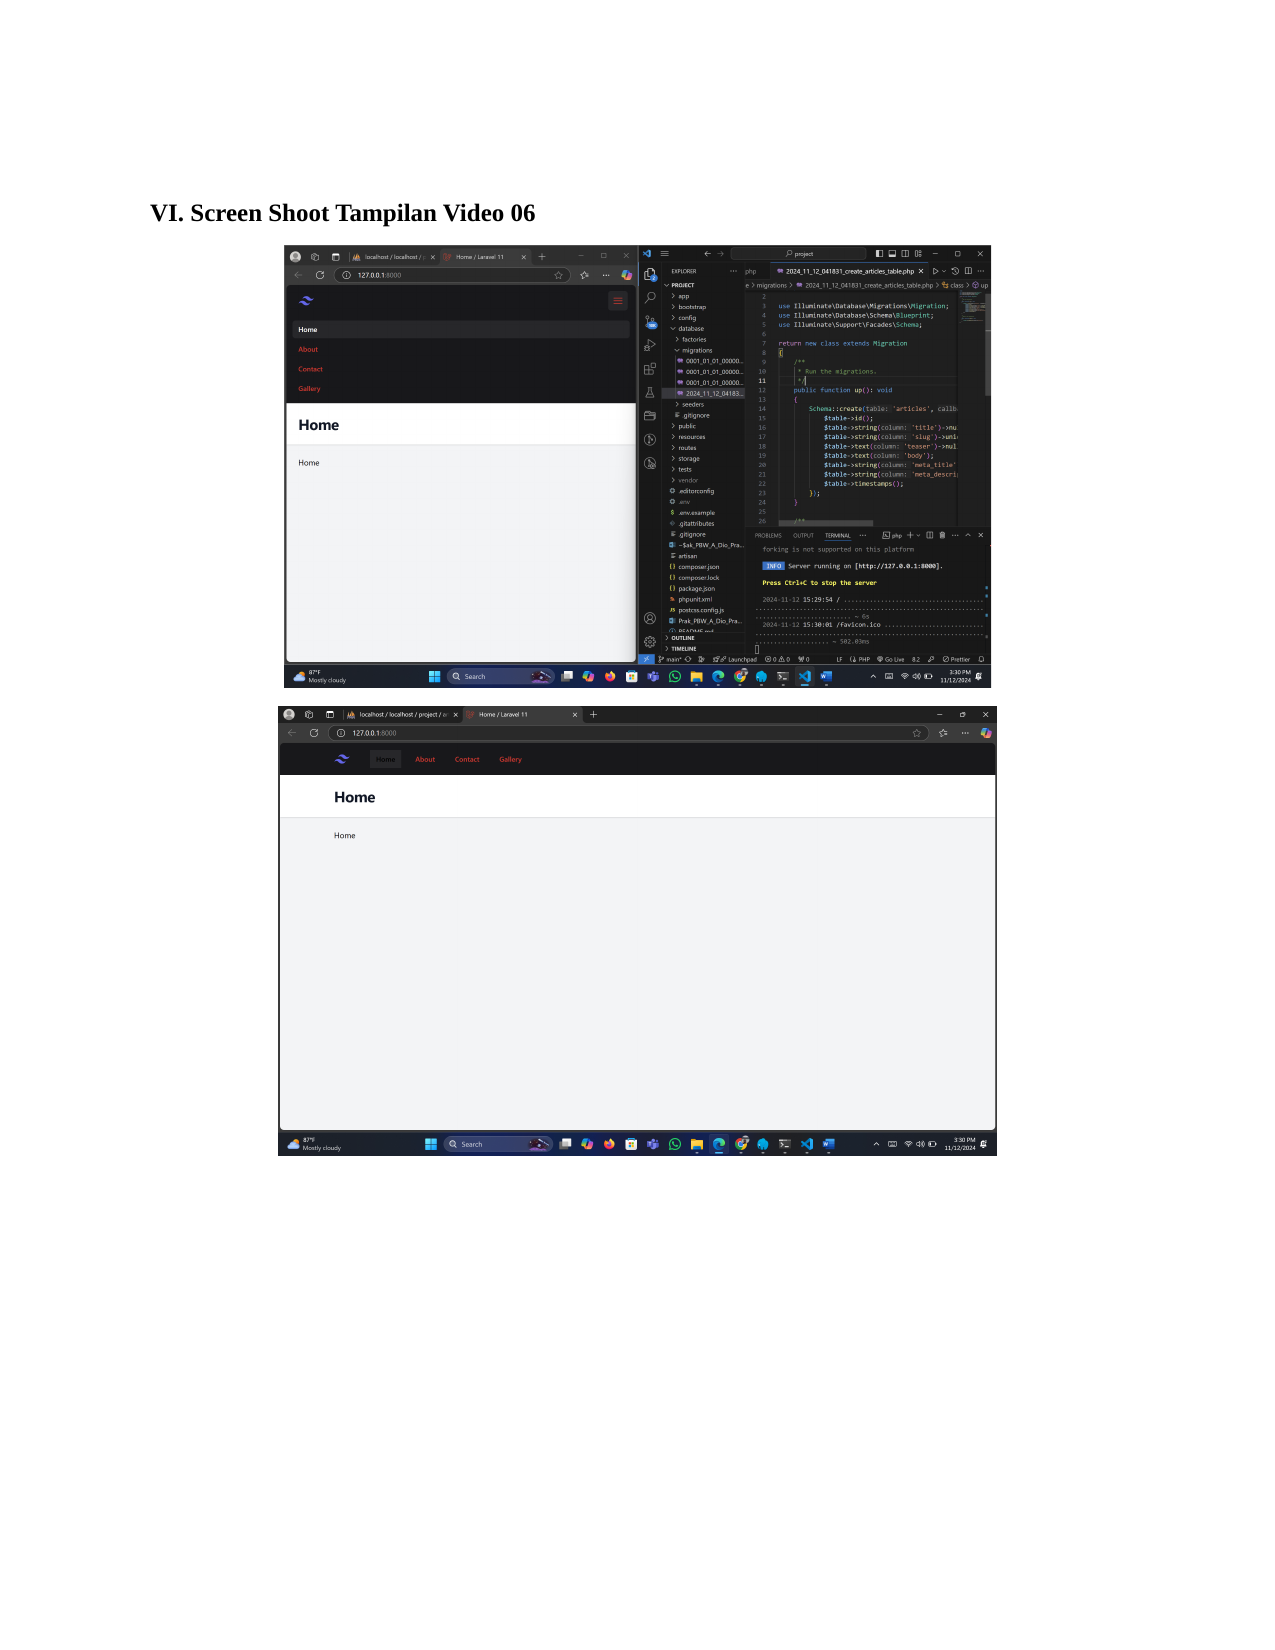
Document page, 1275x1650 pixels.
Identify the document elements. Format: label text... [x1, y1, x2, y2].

picture [284, 245, 992, 688]
picture [278, 706, 997, 1156]
text VI. Screen Shoot Tampilan Video 06 [150, 198, 1125, 226]
